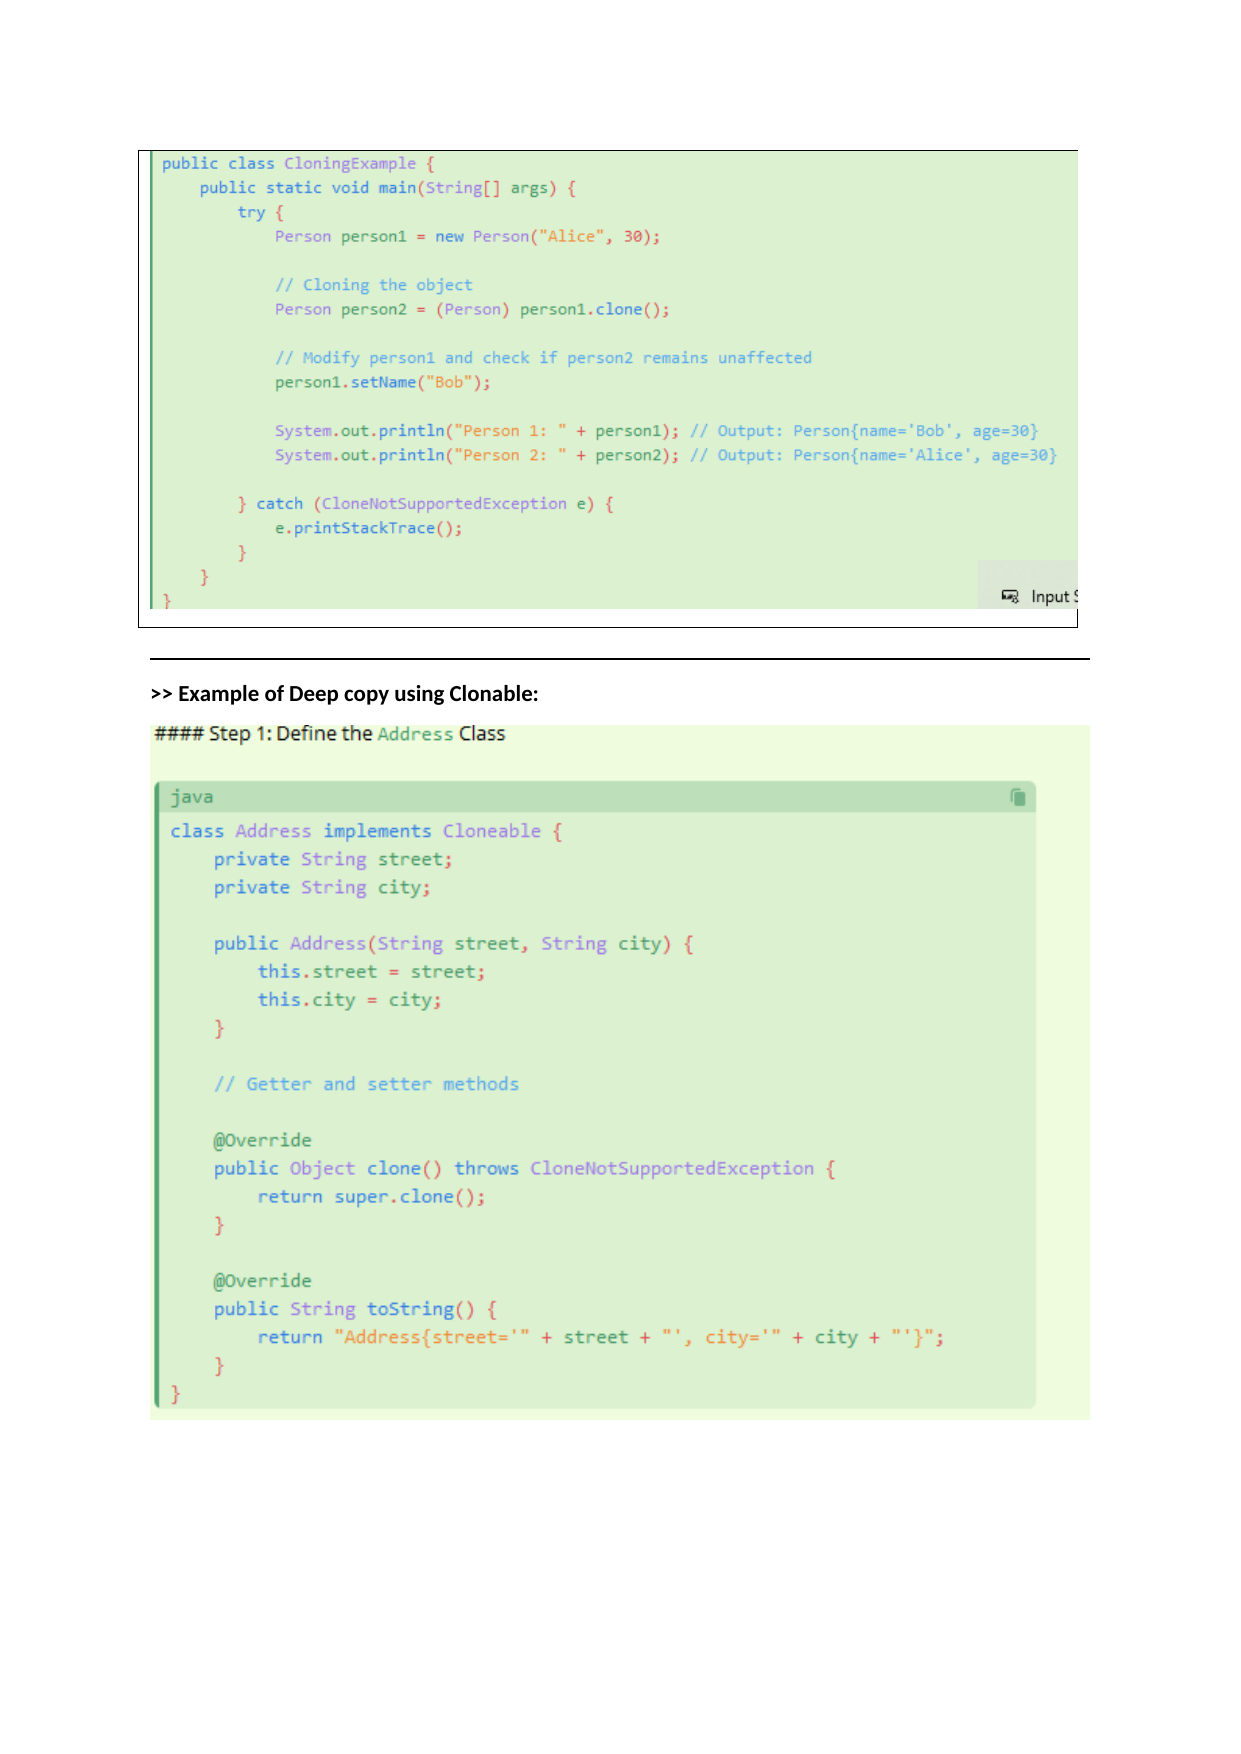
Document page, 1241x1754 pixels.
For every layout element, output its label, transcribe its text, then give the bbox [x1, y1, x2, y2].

table_header [139, 151, 1077, 627]
picture [150, 151, 1078, 609]
text >> Example of Deep copy using Clonable: [150, 679, 1090, 707]
picture [150, 725, 1091, 1420]
